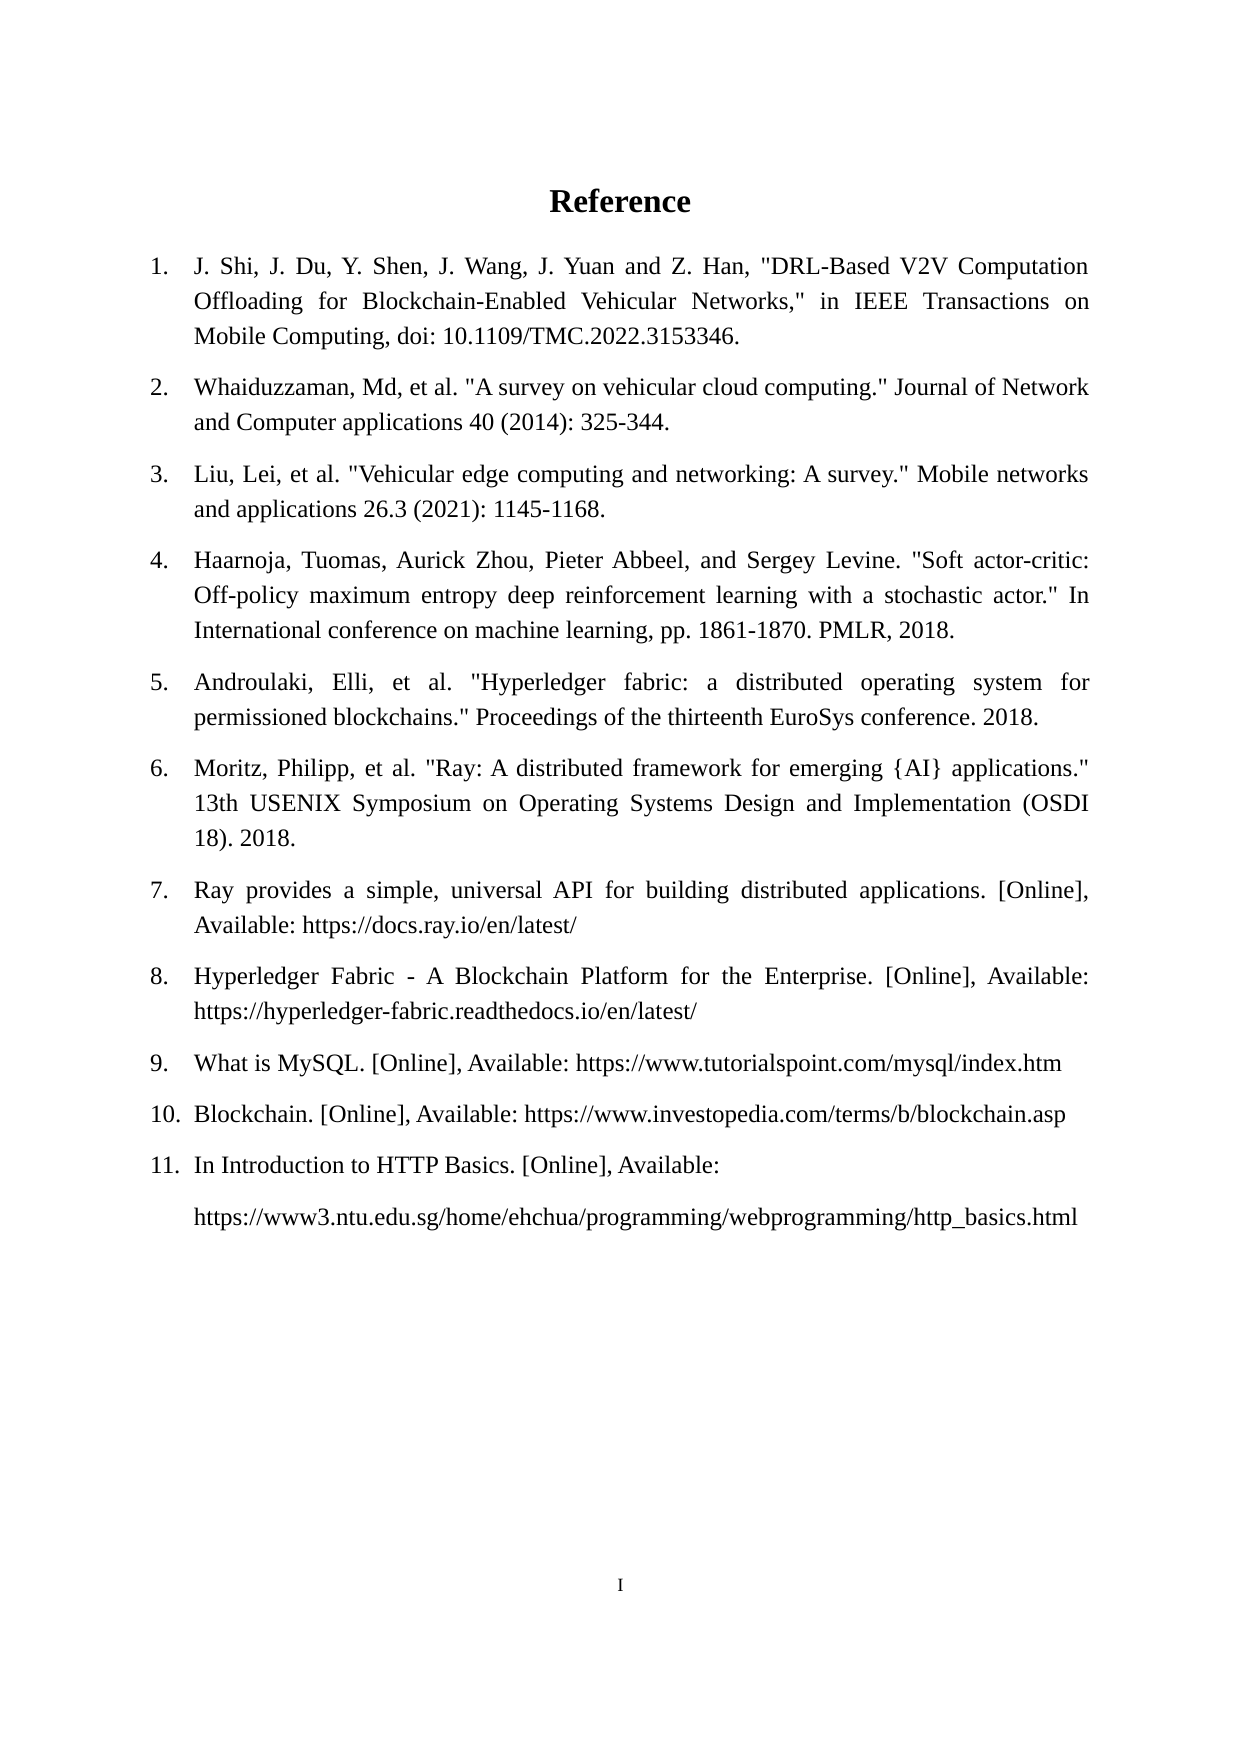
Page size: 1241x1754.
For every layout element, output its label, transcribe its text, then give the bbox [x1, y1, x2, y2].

list https://www3.ntu.edu.sg/home/ehchua/programming/webprogramming/http_basics.html [194, 1200, 1090, 1233]
list Liu, Lei, et al. "Vehicular edge computing and networking: A survey." Mobile networks and applications 26.3 (2021): 1145-1168. [150, 457, 1090, 524]
list Ray provides a simple, universal API for building distributed applications. [Online], Available: https://docs.ray.io/en/latest/ [150, 873, 1090, 940]
list Blockchain. [Online], Available: https://www.investopedia.com/terms/b/blockchain.asp [150, 1097, 1090, 1130]
list J. Shi, J. Du, Y. Shen, J. Wang, J. Yuan and Z. Han, "DRL-Based V2V Computation Offloading for Blockchain-Enabled Vehicular Networks," in IEEE Transactions on Mobile Computing, doi: 10.1109/TMC.2022.3153346. [150, 249, 1090, 352]
list What is MySQL. [Online], Available: https://www.tutorialspoint.com/mysql/index.htm [150, 1046, 1090, 1078]
list Whaiduzzaman, Md, et al. "A survey on vehicular cloud computing." Journal of Network and Computer applications 40 (2014): 325-344. [150, 371, 1090, 438]
list Haarnoja, Tuomas, Aurick Zhou, Pieter Abbeel, and Sergey Levine. "Soft actor-critic: Off-policy maximum entropy deep reinforcement learning with a stochastic actor." In International conference on machine learning, pp. 1861-1870. PMLR, 2018. [150, 543, 1090, 646]
subtitle Reference [150, 167, 1090, 232]
list Hyperledger Fabric - A Blockchain Platform for the Enterprise. [Online], Available: https://hyperledger-fabric.readthedocs.io/en/latest/ [150, 959, 1090, 1027]
list In Introduction to HTTP Basics. [Online], Available: [150, 1149, 1090, 1181]
list Moritz, Philipp, et al. "Ray: A distributed framework for emerging {AI} applications." 13th USENIX Symposium on Operating Systems Design and Implementation (OSDI 18). 2018. [150, 751, 1090, 854]
list Androulaki, Elli, et al. "Hyperledger fabric: a distributed operating system for permissioned blockchains." Proceedings of the thirteenth EuroSys conference. 2018. [150, 665, 1090, 732]
